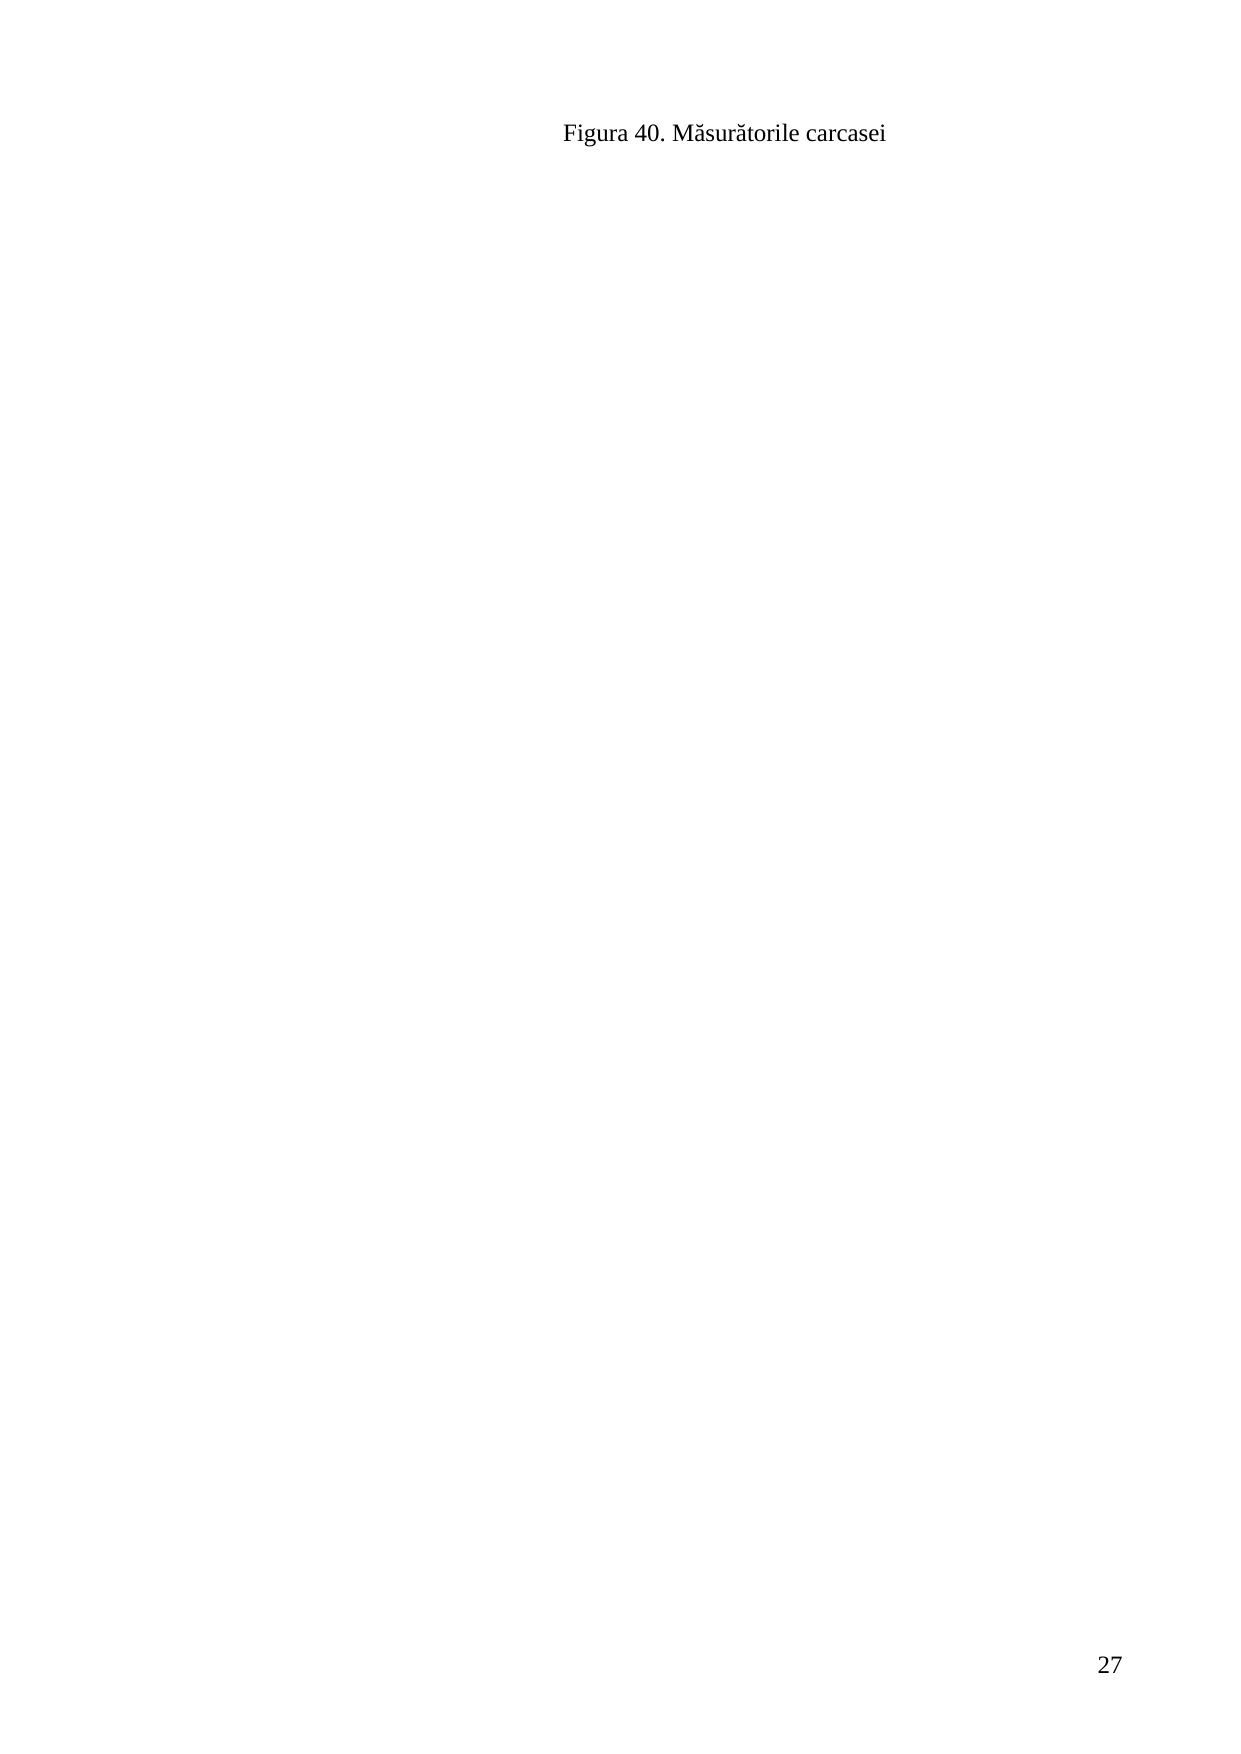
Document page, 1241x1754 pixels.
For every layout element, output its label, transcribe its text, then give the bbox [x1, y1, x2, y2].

list Figura 40. Măsurătorile carcasei [327, 118, 1122, 147]
